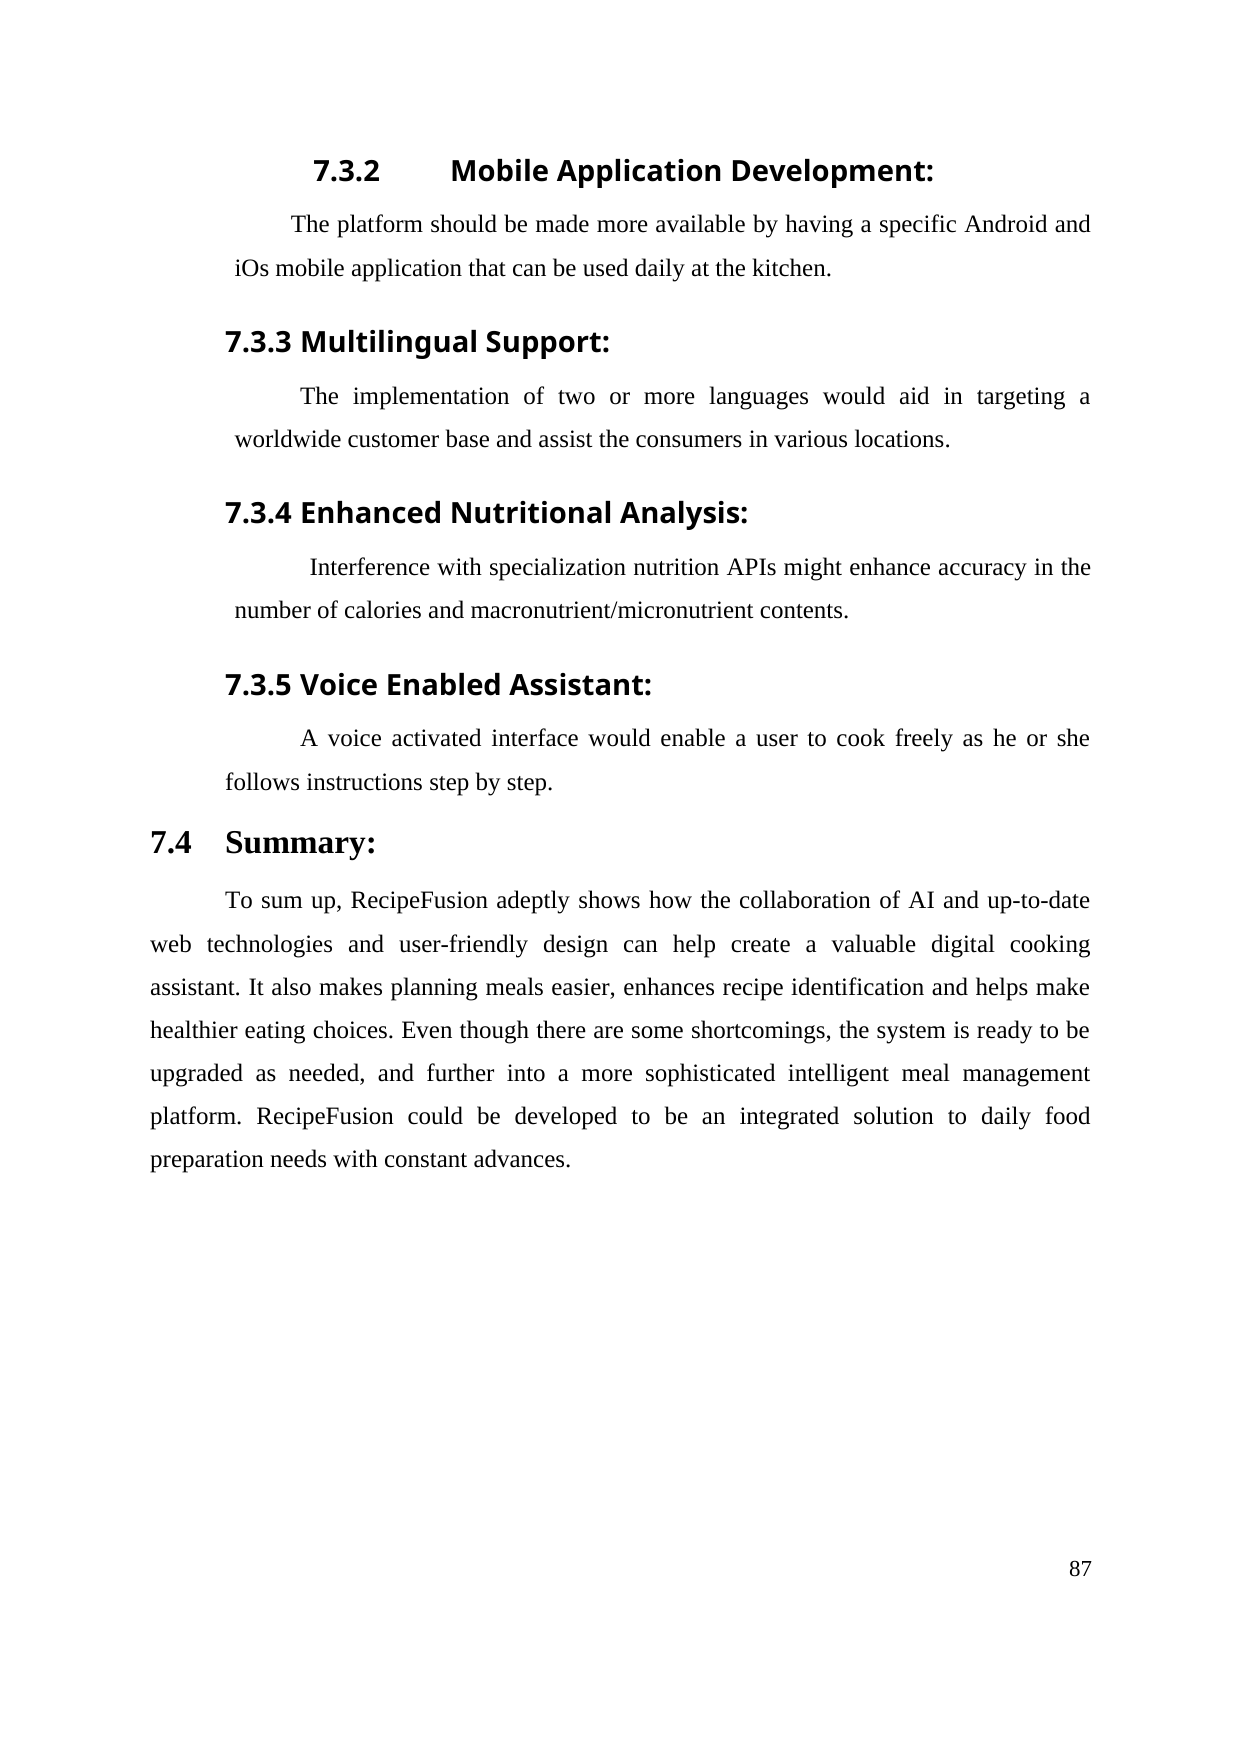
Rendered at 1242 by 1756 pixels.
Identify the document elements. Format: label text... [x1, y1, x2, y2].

text The implementation of two or more languages would aid in targeting a worldwide customer base and assist the consumers in various locations. [234, 381, 1092, 453]
text Interference with specialization nutrition APIs might enhance accuracy in the number of calories and macronutrient/micronutrient contents. [234, 552, 1092, 624]
list Mobile Application Development: [313, 150, 1092, 190]
text The platform should be made more available by having a specific Android and iOs mobile application that can be used daily at the kitchen. [234, 209, 1092, 281]
list Voice Enabled Assistant: [216, 664, 1092, 704]
list Enhanced Nutritional Analysis: [216, 493, 1092, 532]
list Multilingual Support: [216, 321, 1092, 361]
text To sum up, RecipeFusion adeptly shows how the collaboration of AI and up-to-date web technologies and user-friendly design can help create a valuable digital cooking assistant. It also makes planning meals easier, enhances recipe identification and helps make healthier eating choices. Even though there are some shortcomings, the system is ready to be upgraded as needed, and further into a more sophisticated intelligent meal management platform. RecipeFusion could be developed to be an integrated solution to daily food preparation needs with constant advances. [150, 886, 1092, 1173]
subtitle Summary: [150, 822, 1092, 861]
text A voice activated interface would enable a user to cook freely as he or she follows instructions step by step. [225, 723, 1092, 795]
